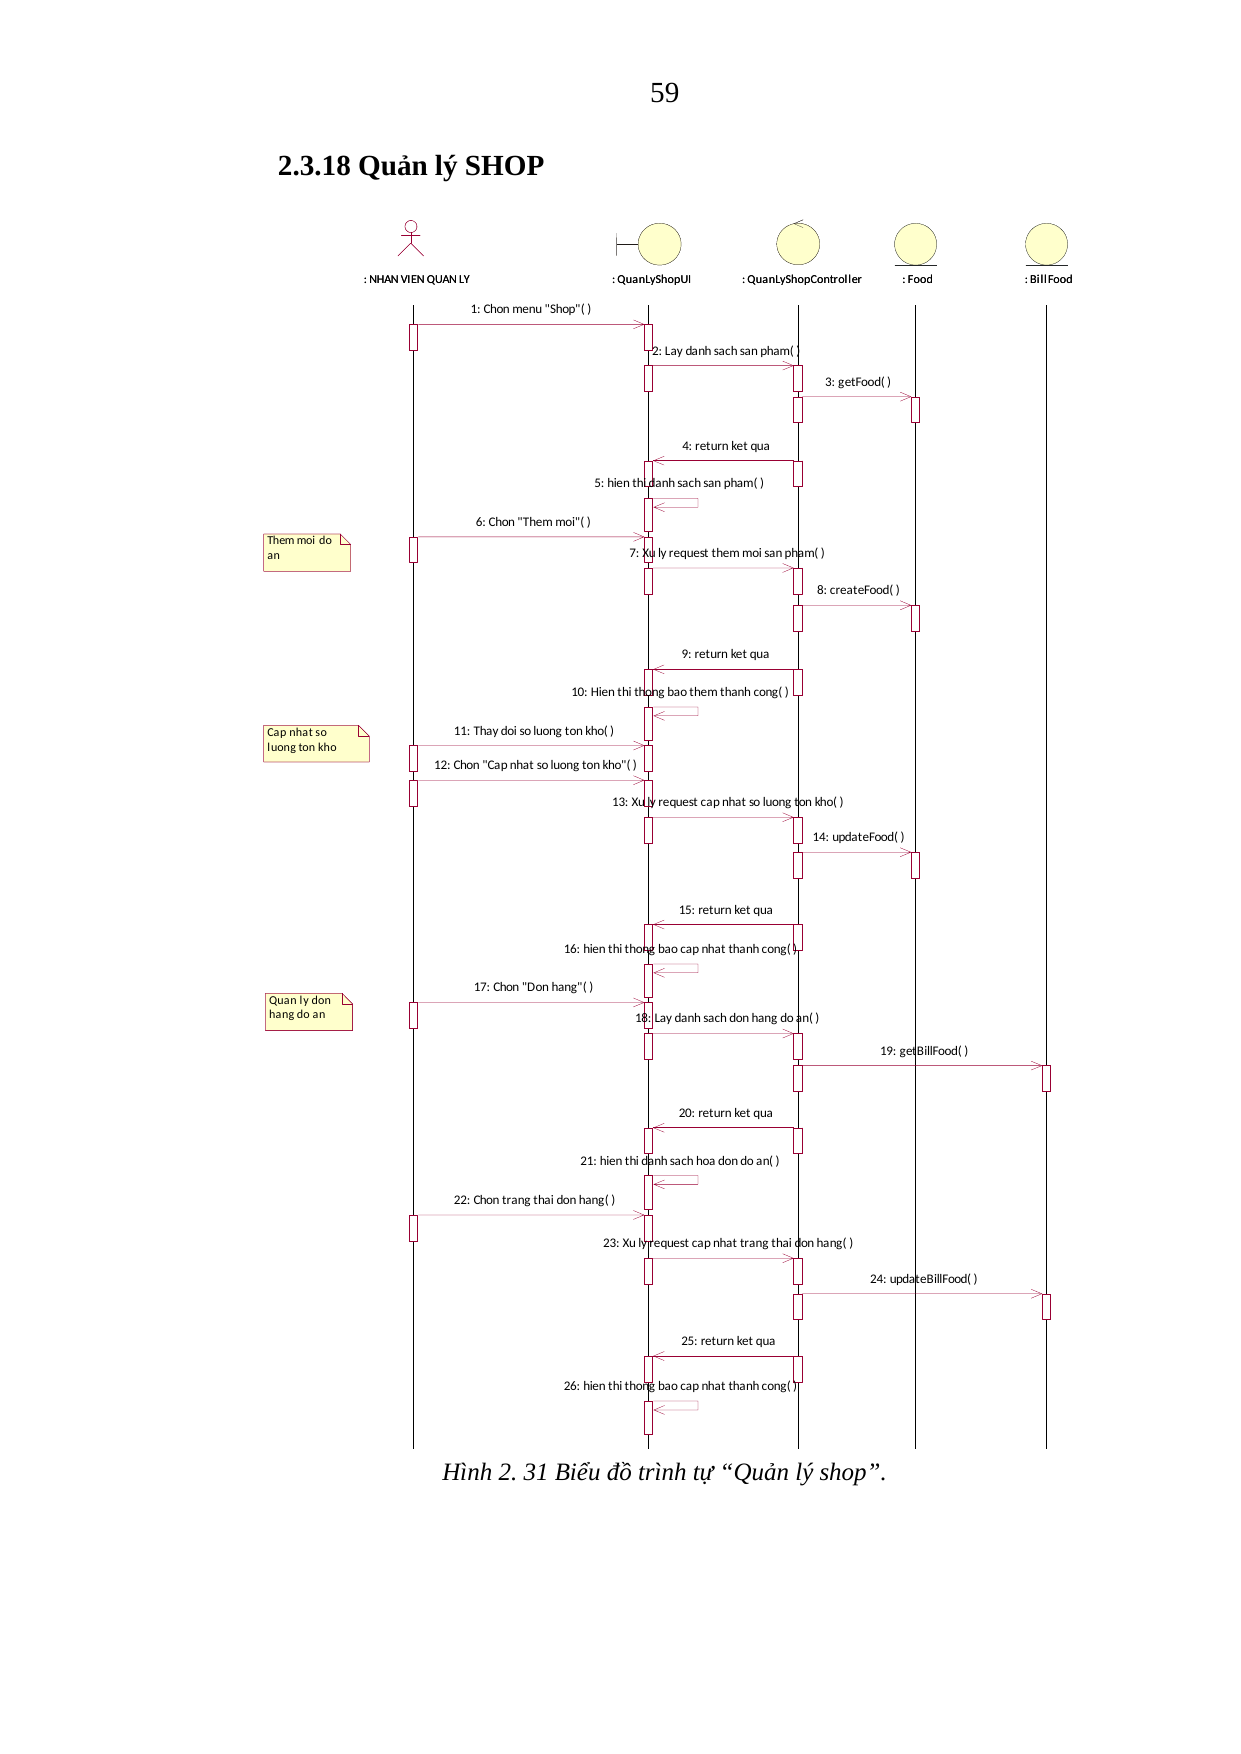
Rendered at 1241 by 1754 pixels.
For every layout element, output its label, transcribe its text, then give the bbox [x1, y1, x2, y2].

subtitle 2.3.18 Quản lý SHOP [207, 148, 1122, 181]
